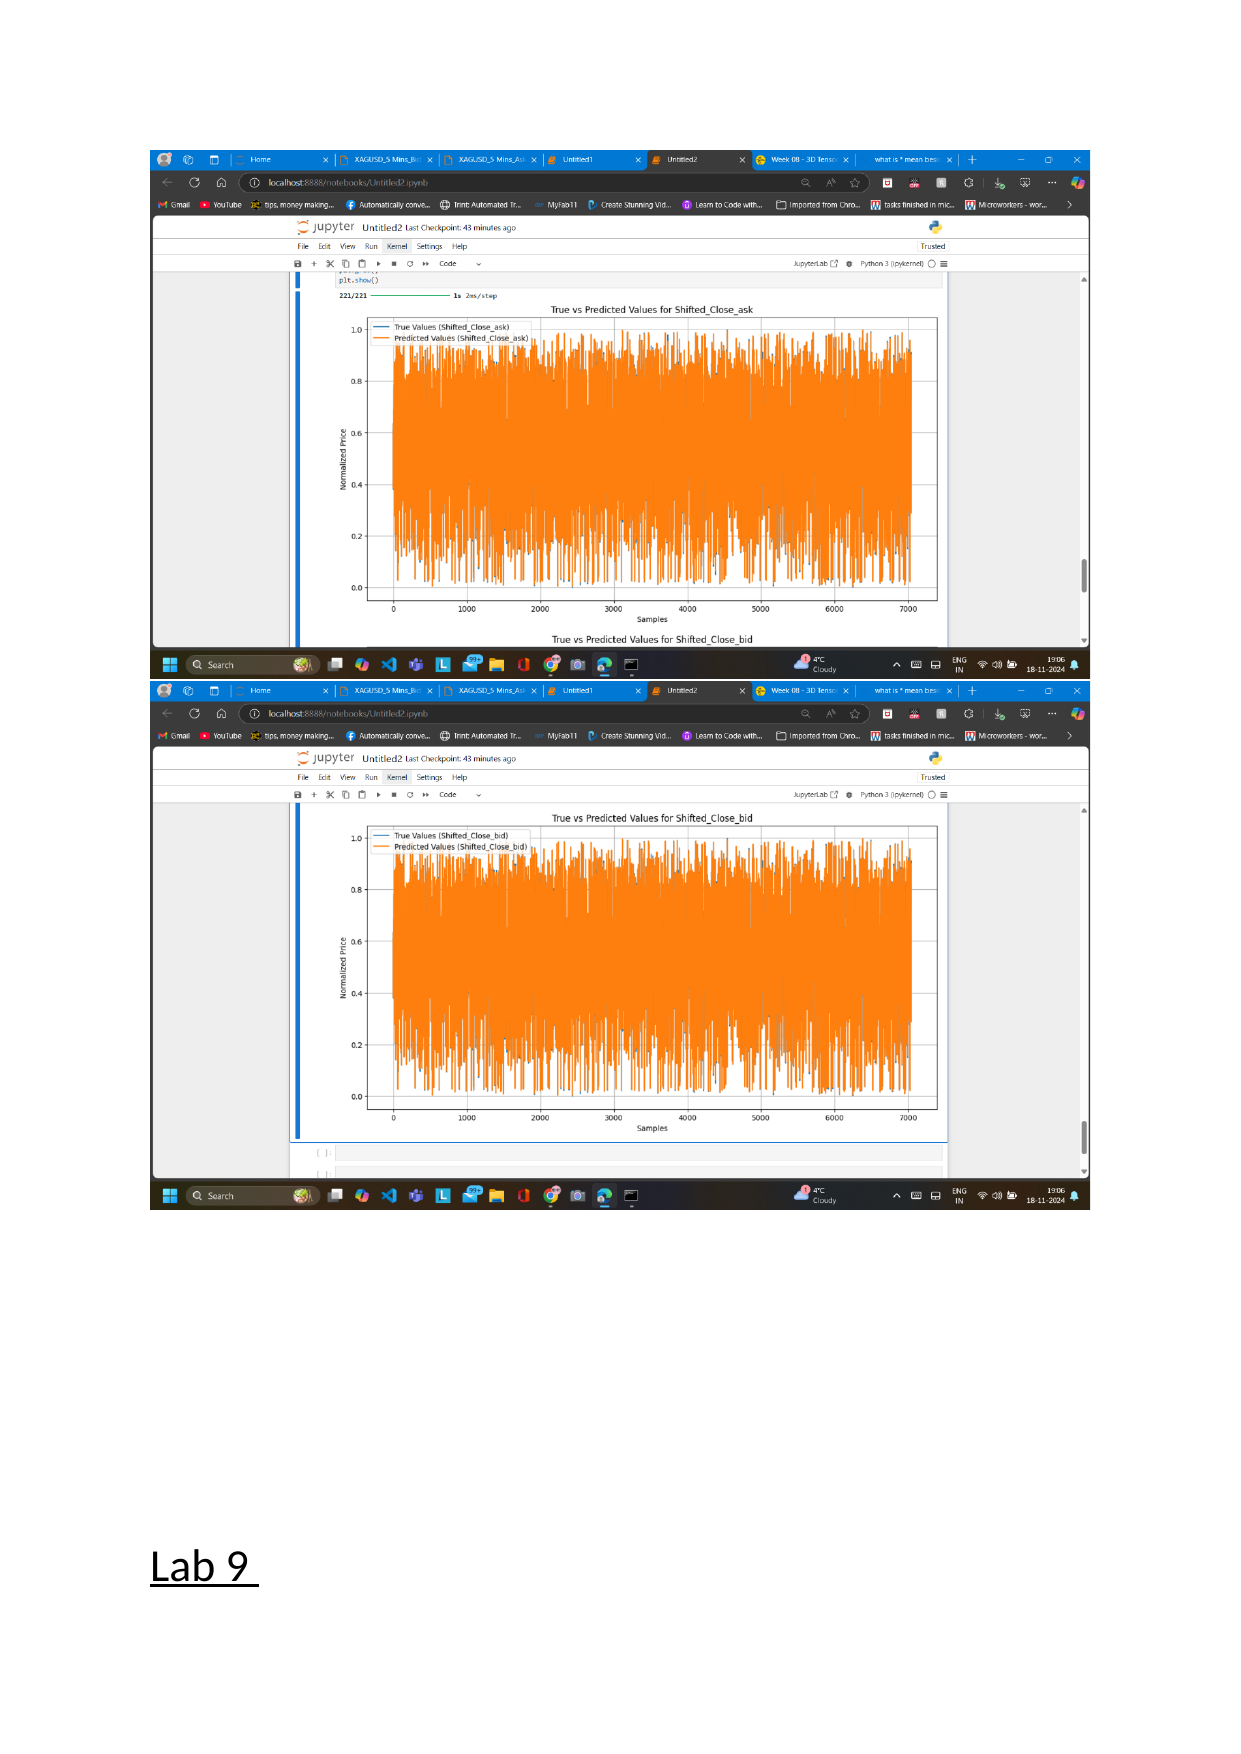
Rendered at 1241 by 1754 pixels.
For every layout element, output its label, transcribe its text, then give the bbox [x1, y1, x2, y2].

picture [150, 681, 1091, 1210]
text Lab 9 [150, 1537, 1090, 1593]
picture [150, 150, 1091, 679]
